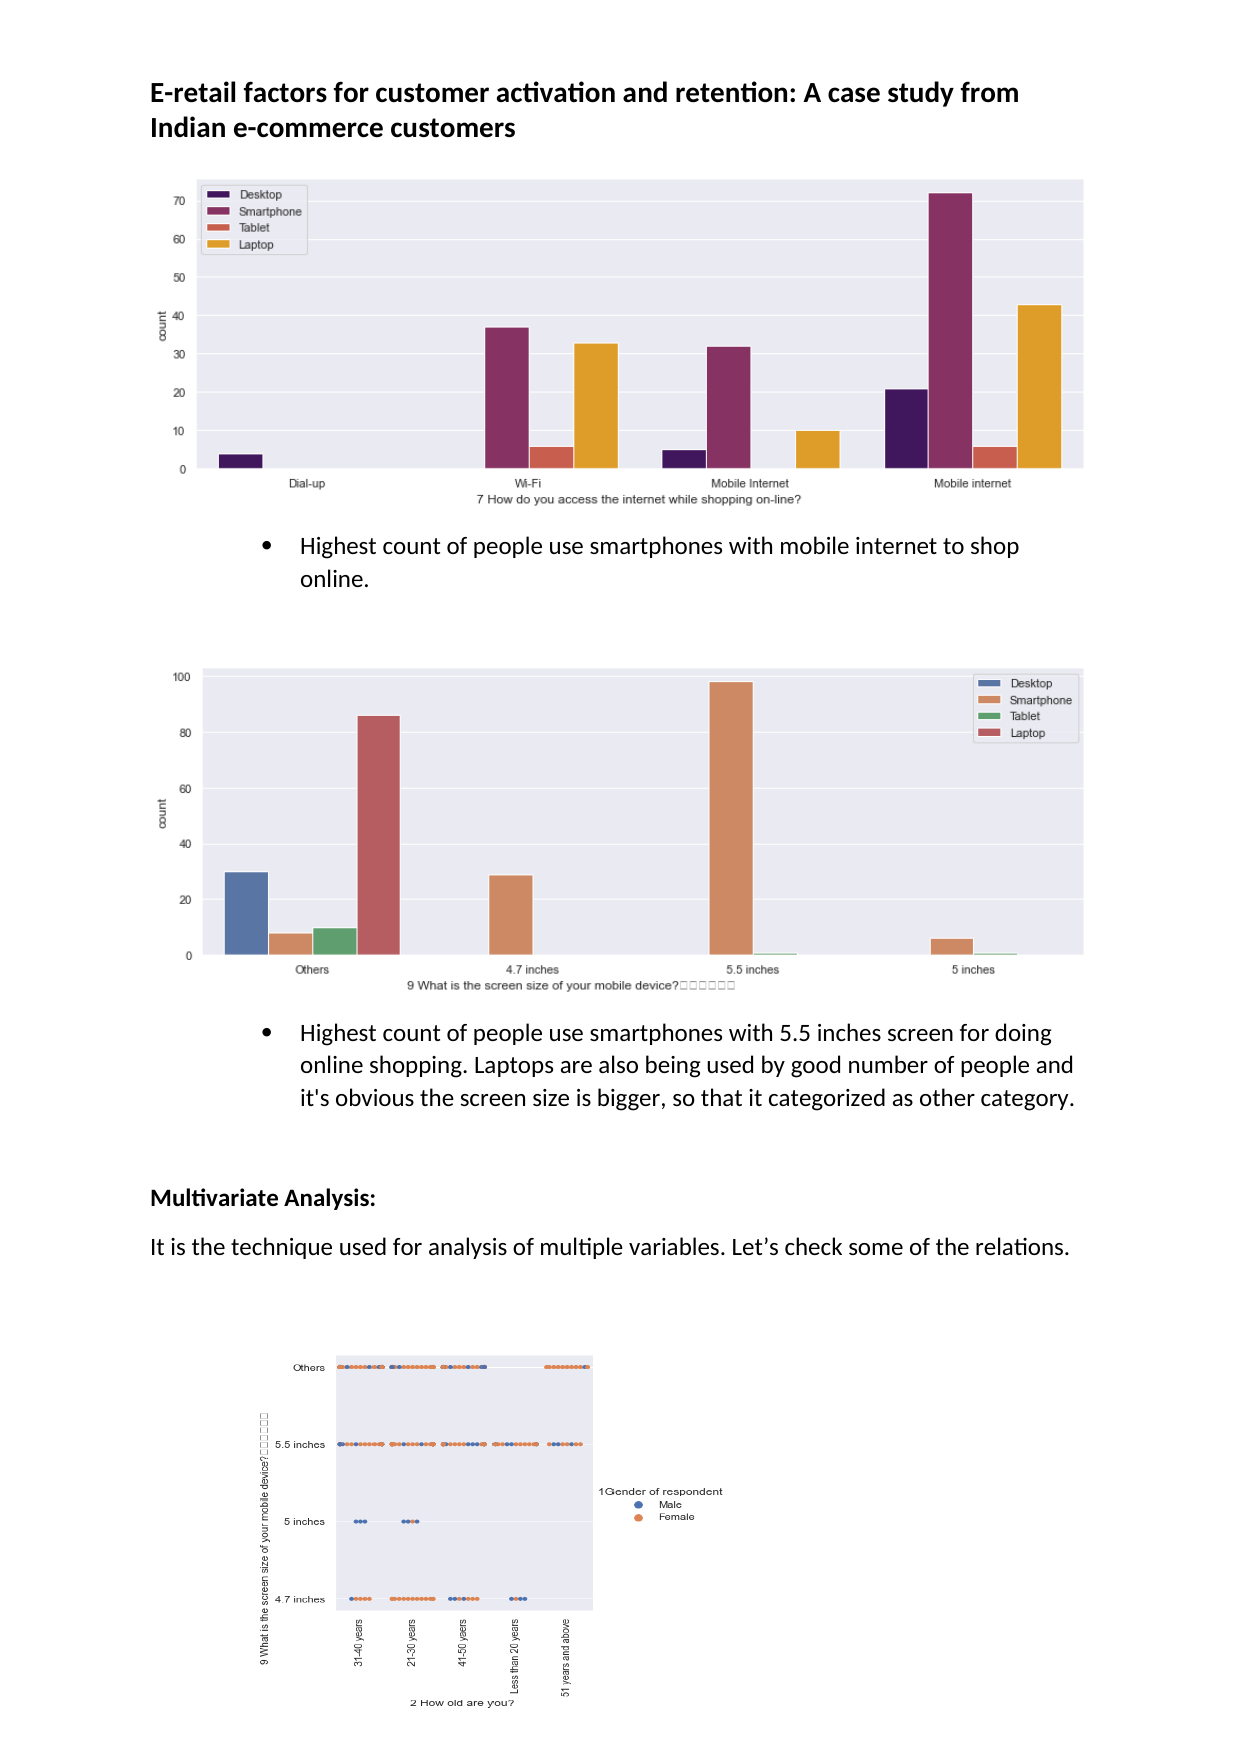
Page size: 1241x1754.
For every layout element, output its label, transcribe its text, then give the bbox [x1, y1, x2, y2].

picture [150, 662, 1091, 998]
list Highest count of people use smartphones with mobile internet to shop online. [262, 530, 1090, 593]
text Multivariate Analysis: [150, 1182, 1090, 1212]
text It is the technique used for analysis of multiple variables. Let’s check some of the relations. [150, 1231, 1090, 1262]
picture [254, 1296, 733, 1713]
picture [150, 173, 1091, 512]
list Highest count of people use smartphones with 5.5 inches screen for doing online shopping. Laptops are also being used by good number of people and it's obvious the screen size is bigger, so that it categorized as other category. [262, 1017, 1090, 1113]
